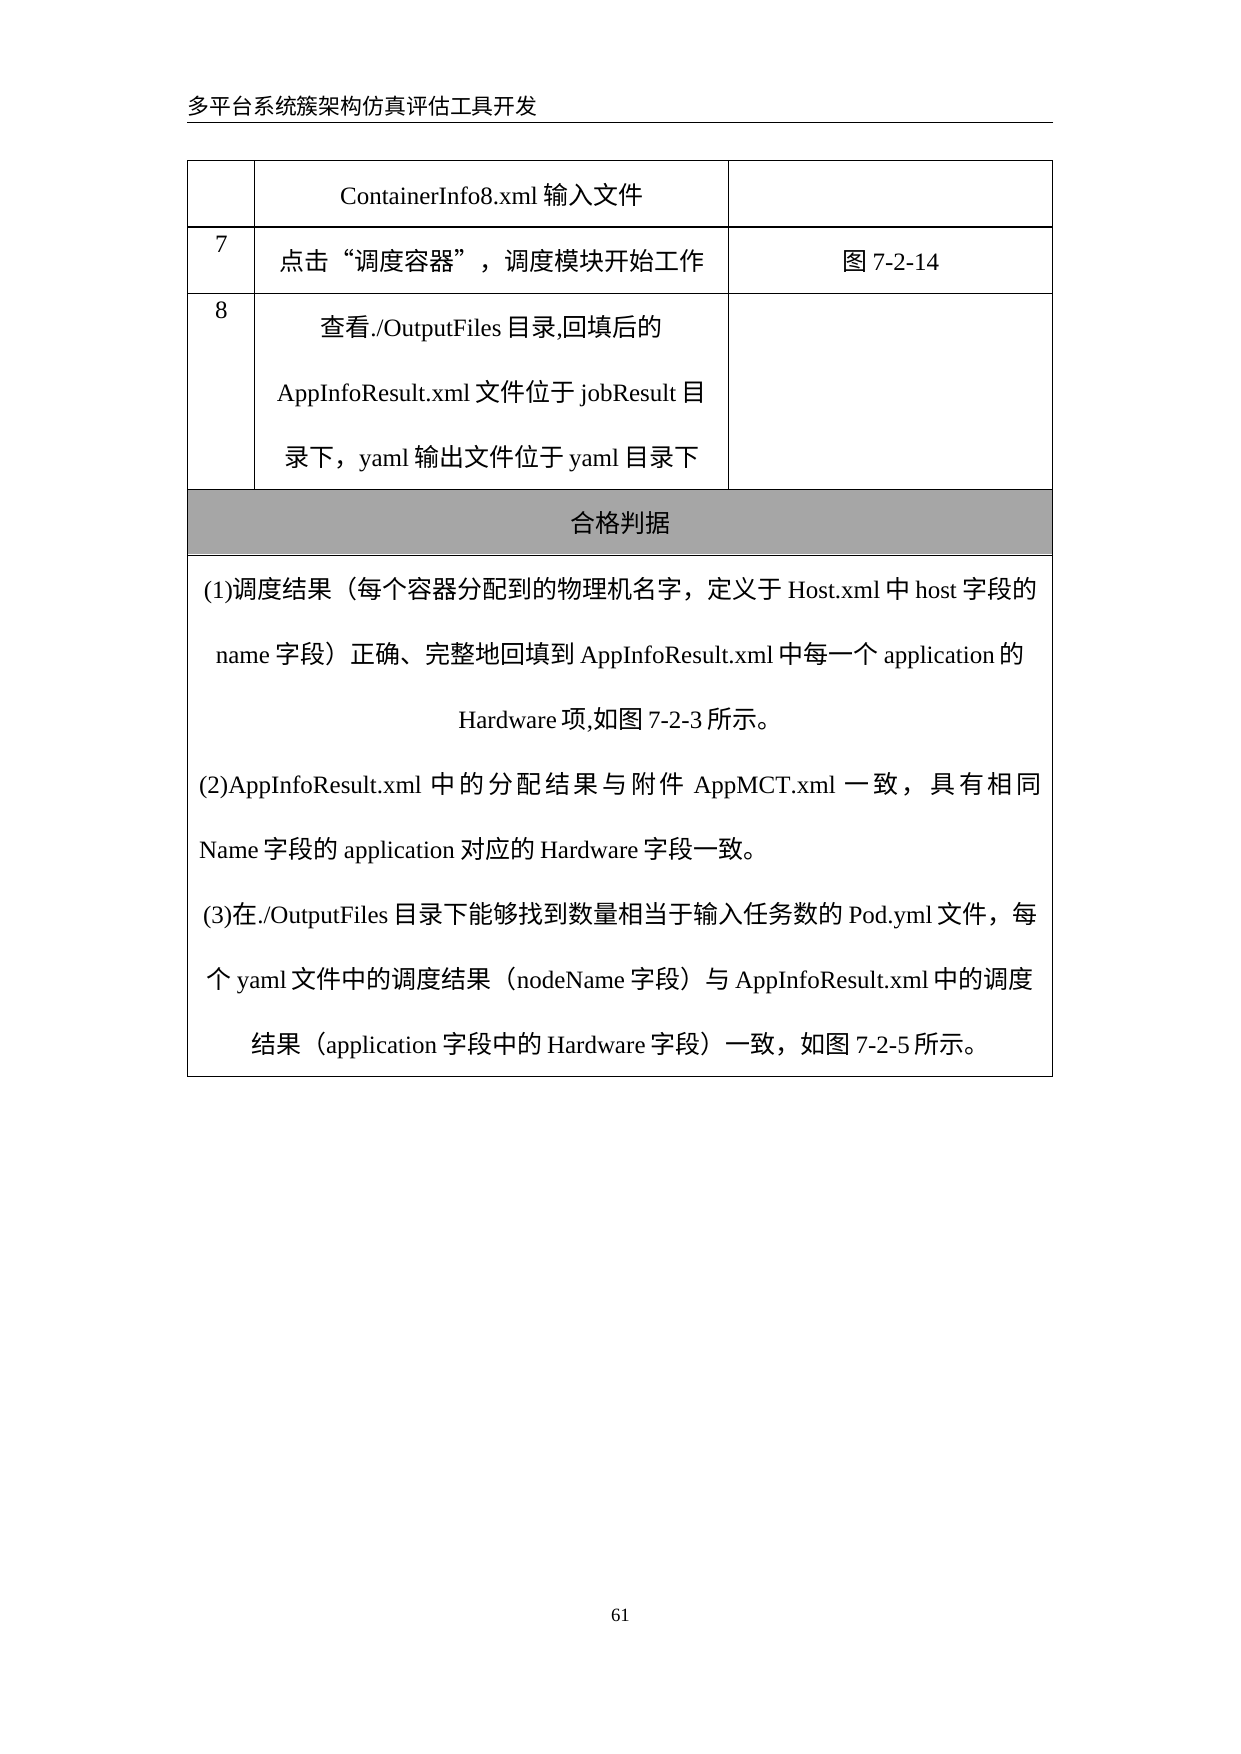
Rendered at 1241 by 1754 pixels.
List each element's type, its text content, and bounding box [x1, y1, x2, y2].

table_cell 图7-2-14 [729, 228, 1052, 292]
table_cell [255, 161, 728, 226]
table_cell 7 [188, 228, 254, 292]
table_cell [729, 294, 1052, 488]
table_cell 8 [188, 294, 254, 488]
table_cell 6 [188, 161, 254, 226]
table_cell 合格判据 [188, 490, 1052, 554]
table_cell (1)调度结果（每个容器分配到的物理机名字，定义于Host.xml中host字段的name字段）正确、完整地回填到AppInfoResult.xml中每一个application的Hardware项,如图7-2-3所示。 (2)AppInfoResult.xml中的分配结果与附件AppMCT.xml一致，具有相同Name字段的application对应的Hardware字段一致。 (3)在./OutputFiles目录下能够找到数量相当于输入任务数的Pod.yml文件，每个yaml文件中的调度结果（nodeName字段）与AppInfoResult.xml中的调度结果（application字段中的Hardware字段）一致，如图7-2-5所示。 [188, 556, 1052, 1076]
table_cell [729, 161, 1052, 226]
table_cell 点击“调度容器”，调度模块开始工作 [255, 228, 728, 292]
table_cell 查看./OutputFiles目录,回填后的AppInfoResult.xml文件位于jobResult目录下，yaml输出文件位于yaml目录下 [255, 294, 728, 488]
